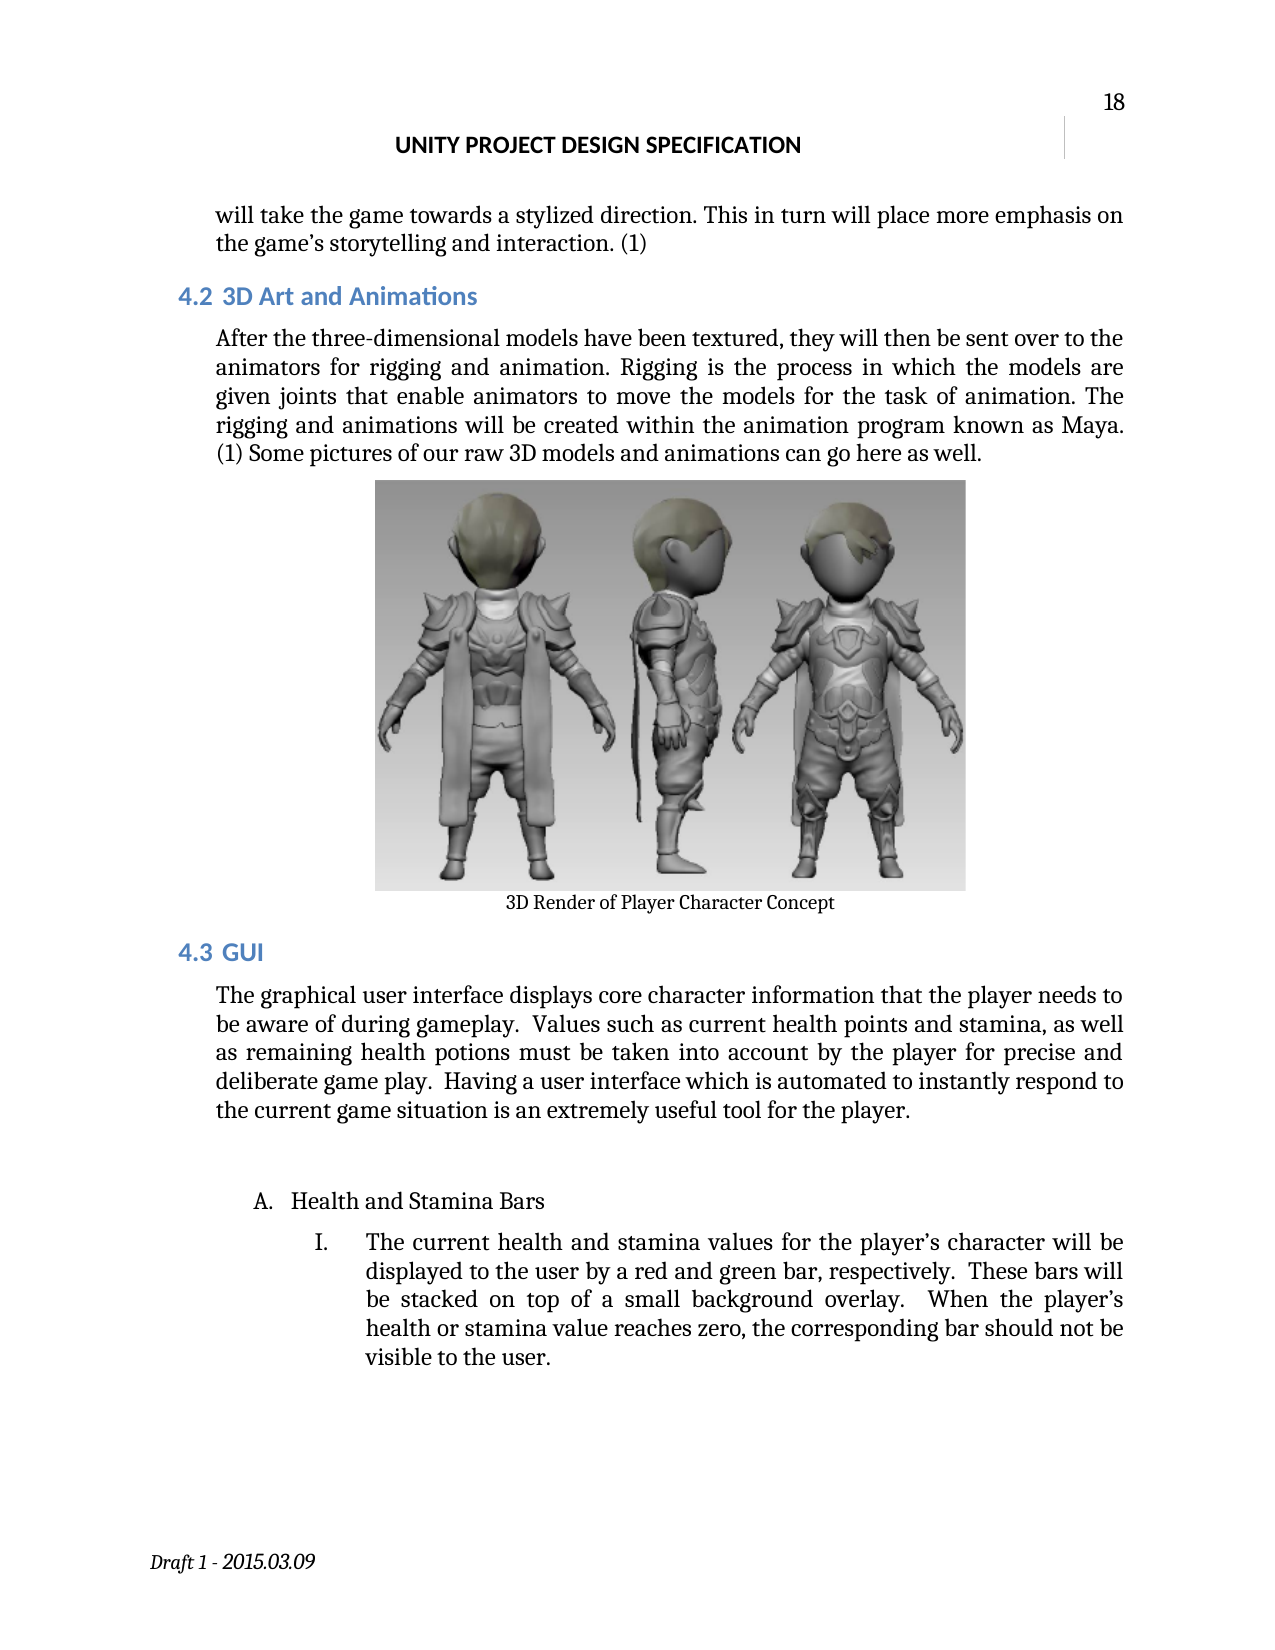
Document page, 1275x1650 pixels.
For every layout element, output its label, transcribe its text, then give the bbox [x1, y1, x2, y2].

subtitle GUI [178, 935, 1125, 968]
text The graphical user interface displays core character information that the player needs to be aware of during gameplay. Values such as current health points and stamina, as well as remaining health potions must be taken into account by the player for precise and deliberate game play. Having a user interface which is automated to instantly respond to the current game situation is an extremely useful tool for the player. [216, 981, 1125, 1124]
subtitle 3D Art and Animations [178, 279, 1125, 312]
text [216, 201, 1125, 258]
text After the three-dimensional models have been textured, they will then be sent over to the animators for rigging and animation. Rigging is the process in which the models are given joints that enable animators to move the models for the task of animation. The rigging and animations will be created within the animation program known as Maya. (1) Some pictures of our raw 3D models and animations can go here as well. [216, 324, 1125, 468]
list Health and Stamina Bars [253, 1187, 1125, 1215]
picture [375, 480, 966, 891]
list The current health and stamina values for the player’s character will be displayed to the user by a red and green bar, respectively. These bars will be stacked on top of a small background overlay. When the player’s health or stamina value reaches zero, the corresponding bar should not be visible to the user. [328, 1228, 1125, 1372]
